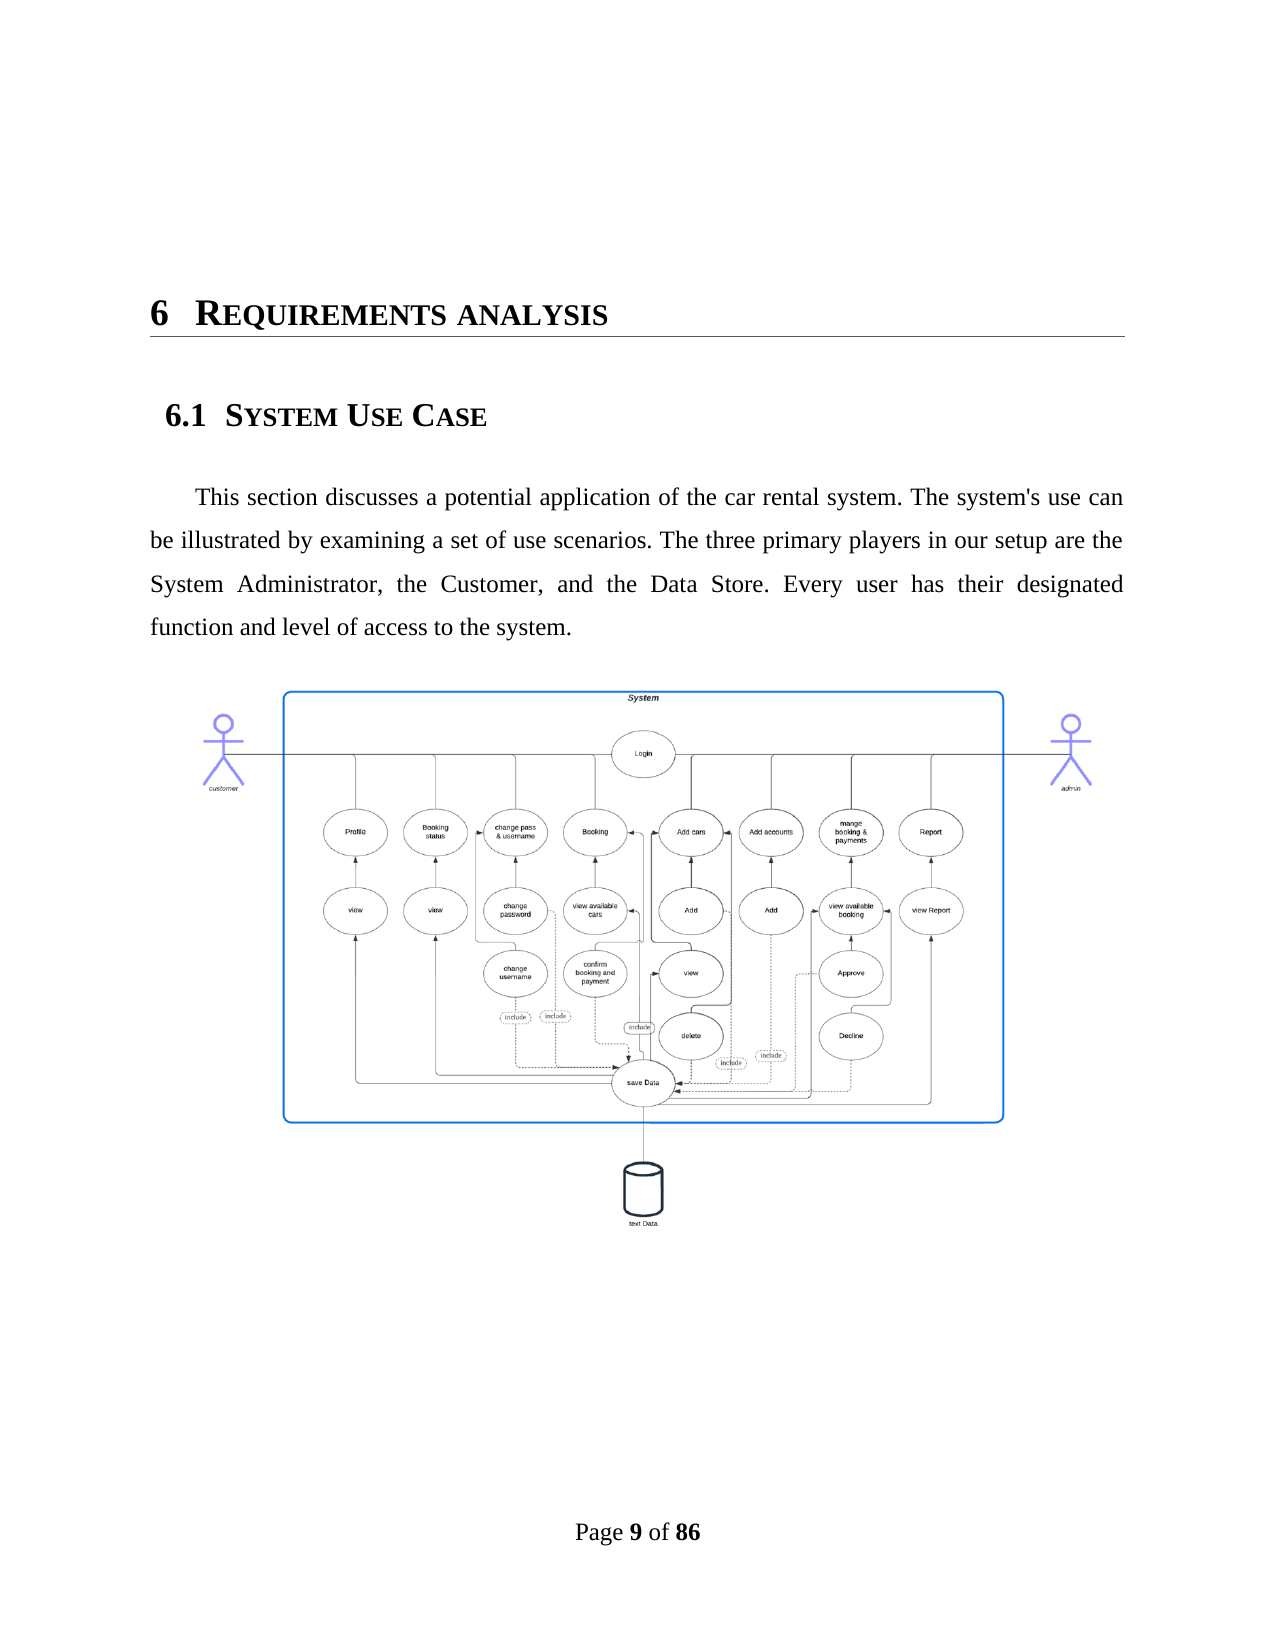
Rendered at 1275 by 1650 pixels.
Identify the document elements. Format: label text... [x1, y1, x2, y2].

text This section discusses a potential application of the car rental system. The system's use can be illustrated by examining a set of use scenarios. The three primary players in our setup are the System Administrator, the Customer, and the Data Store. Every user has their designated function and level of access to the system. [150, 482, 1125, 641]
subtitle System Use Case [165, 396, 1125, 434]
picture [150, 684, 1123, 1262]
subtitle Requirements analysis [150, 290, 1125, 336]
